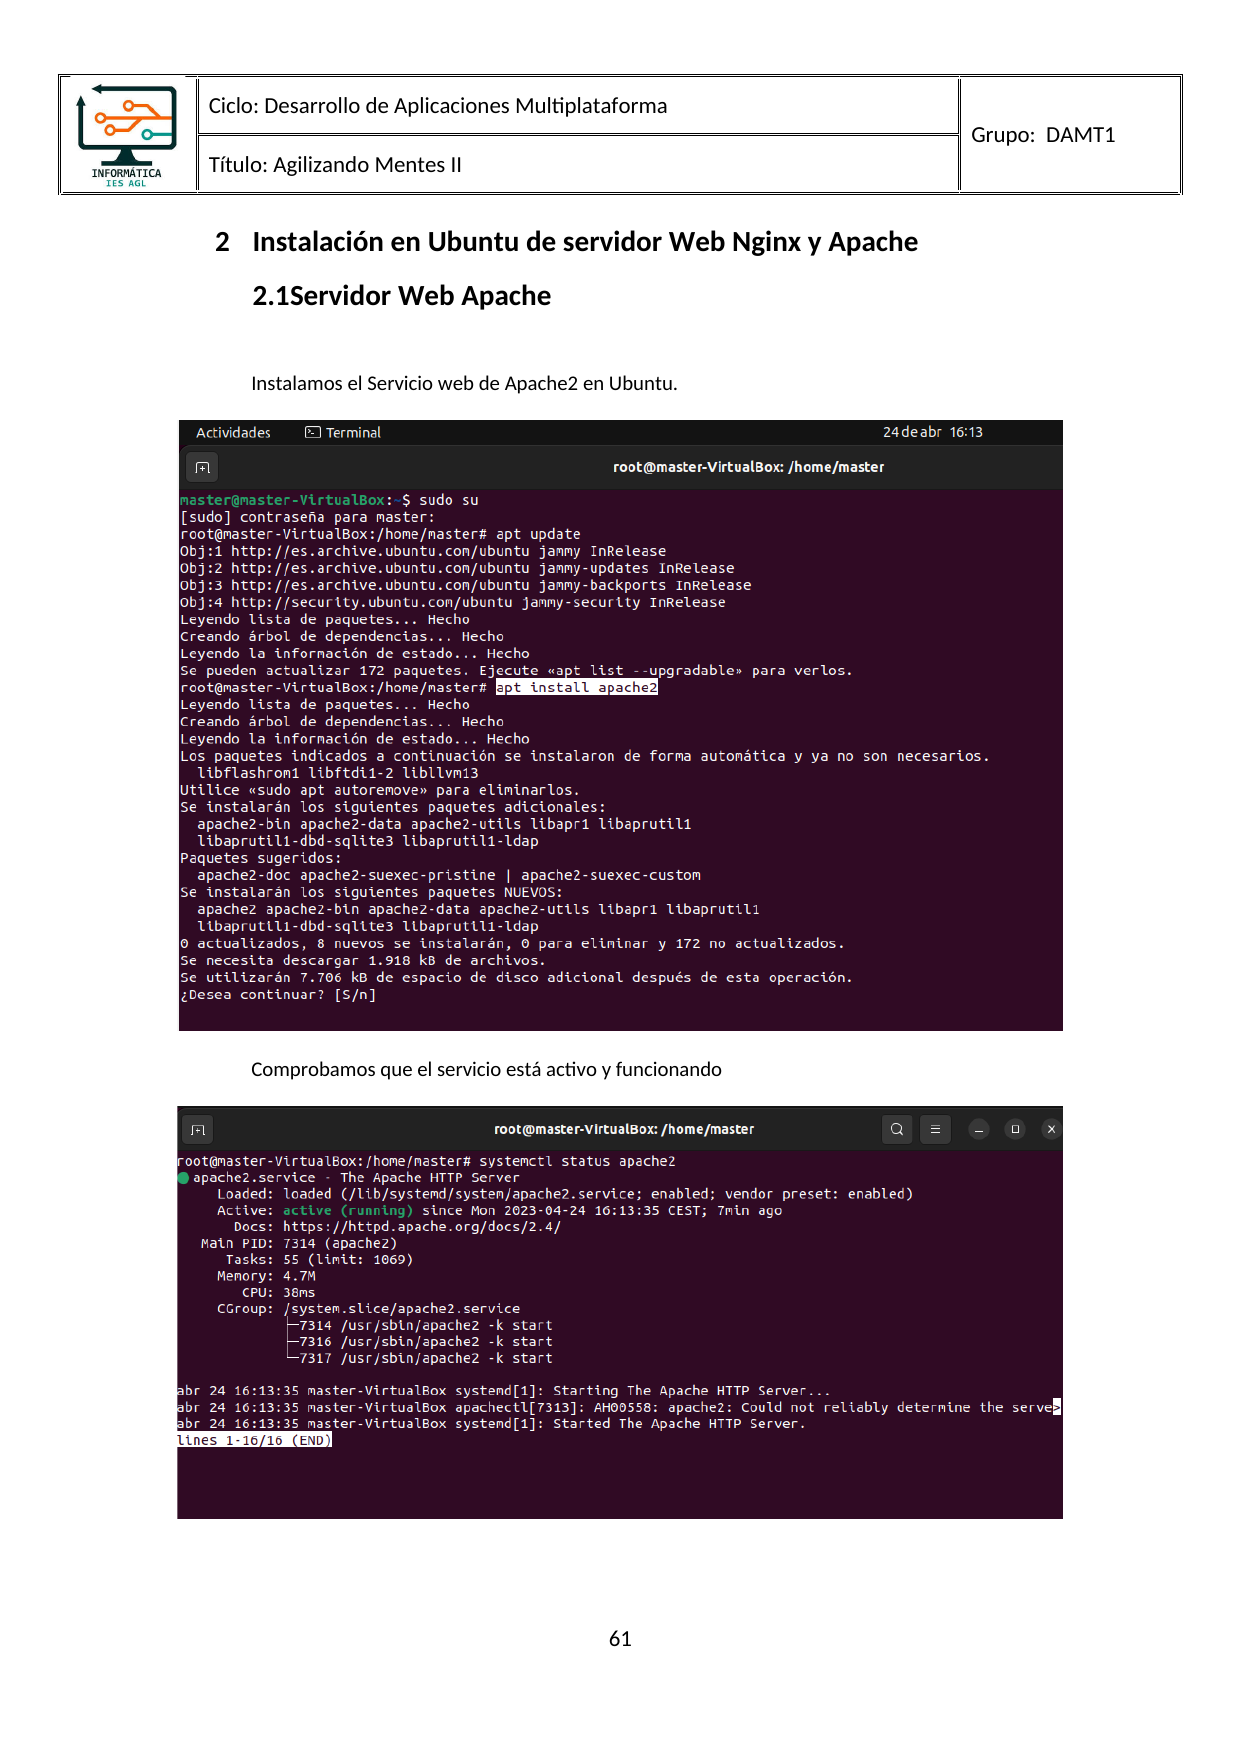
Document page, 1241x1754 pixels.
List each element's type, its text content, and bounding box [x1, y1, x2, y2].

text Instalamos el Servicio web de Apache2 en Ubuntu. [177, 371, 1063, 396]
picture [177, 420, 1063, 1031]
text Comprobamos que el servicio está activo y funcionando [177, 1056, 1063, 1081]
subtitle Servidor Web Apache [252, 277, 1063, 312]
picture [70, 76, 186, 192]
picture [177, 1106, 1063, 1519]
subtitle Instalación en Ubuntu de servidor Web Nginx y Apache [215, 223, 1063, 259]
